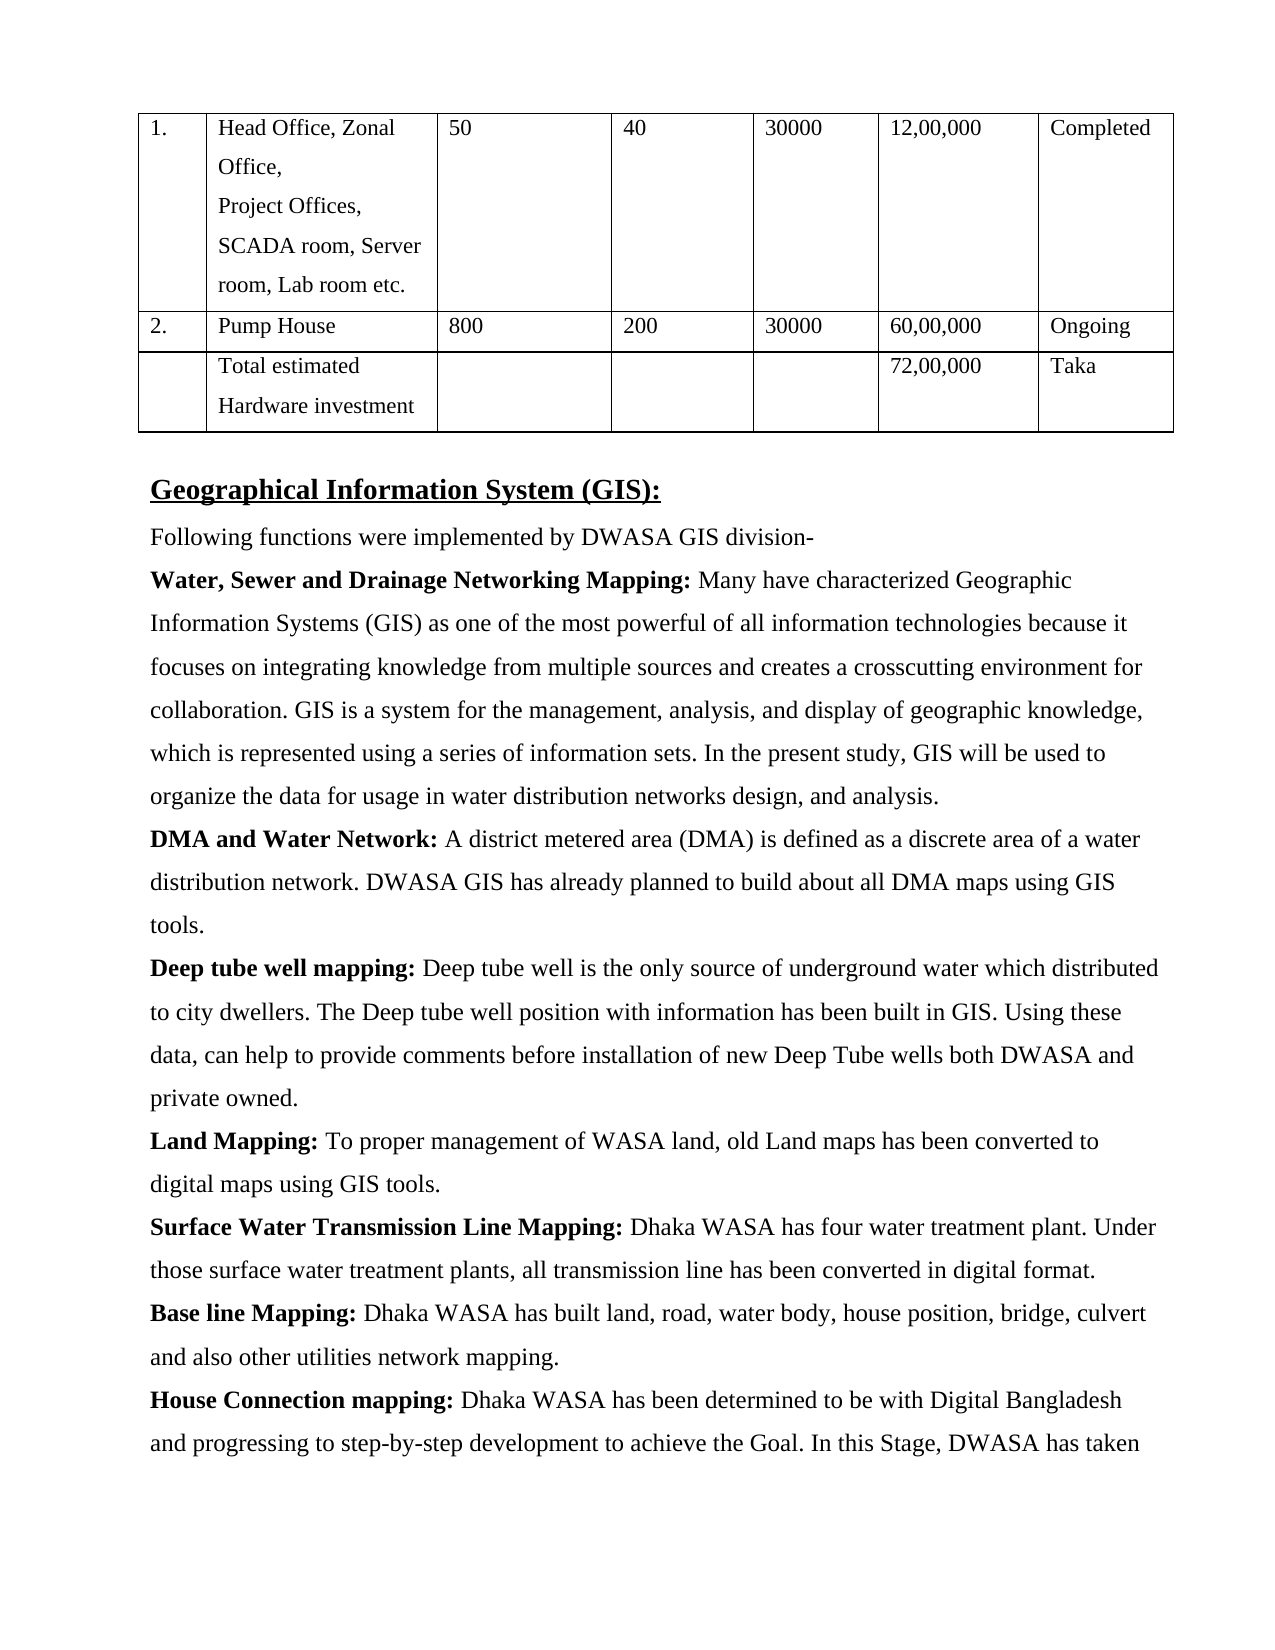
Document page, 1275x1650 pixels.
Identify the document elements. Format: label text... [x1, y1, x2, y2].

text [150, 1385, 1162, 1457]
text Geographical Information System (GIS): [150, 472, 1162, 506]
table_cell [438, 353, 611, 431]
table_cell 2. [139, 312, 206, 351]
table_cell 60,00,000 [879, 312, 1038, 351]
table_cell 40 [612, 114, 753, 311]
table_cell Head Office, Zonal Office, Project Offices, SCADA room, Server room, Lab room etc. [207, 114, 437, 311]
table_cell 30000 [754, 114, 878, 311]
text Base line Mapping: Dhaka WASA has built land, road, water body, house position, bridge, culvert and also other utilities network mapping. [150, 1298, 1162, 1370]
table_cell 12,00,000 [879, 114, 1038, 311]
text Following functions were implemented by DWASA GIS division- [150, 522, 1162, 551]
table_cell [754, 353, 878, 431]
table_cell Taka [1039, 353, 1173, 431]
table_cell 30000 [754, 312, 878, 351]
table_cell Completed [1039, 114, 1173, 311]
table_cell Total estimated Hardware investment [207, 353, 437, 431]
text Surface Water Transmission Line Mapping: Dhaka WASA has four water treatment plant. Under those surface water treatment plants, all transmission line has been converted in digital format. [150, 1212, 1162, 1284]
table_cell 50 [438, 114, 611, 311]
table_cell Ongoing [1039, 312, 1173, 351]
table_cell 1. [139, 114, 206, 311]
text Deep tube well mapping: Deep tube well is the only source of underground water which distributed to city dwellers. The Deep tube well position with information has been built in GIS. Using these data, can help to provide comments before installation of new Deep Tube wells both DWASA and private owned. [150, 953, 1162, 1112]
table_cell 800 [438, 312, 611, 351]
table_cell 72,00,000 [879, 353, 1038, 431]
text Land Mapping: To proper management of WASA land, old Land maps has been converted to digital maps using GIS tools. [150, 1126, 1162, 1198]
text Water, Sewer and Drainage Networking Mapping: Many have characterized Geographic Information Systems (GIS) as one of the most powerful of all information technologies because it focuses on integrating knowledge from multiple sources and creates a crosscutting environment for collaboration. GIS is a system for the management, analysis, and display of geographic knowledge, which is represented using a series of information sets. In the present study, GIS will be used to organize the data for usage in water distribution networks design, and analysis. [150, 565, 1162, 810]
table_cell [139, 353, 206, 431]
table_cell [612, 353, 753, 431]
text DMA and Water Network: A district metered area (DMA) is defined as a discrete area of a water distribution network. DWASA GIS has already planned to build about all DMA maps using GIS tools. [150, 824, 1162, 939]
table_cell Pump House [207, 312, 437, 351]
table_cell 200 [612, 312, 753, 351]
